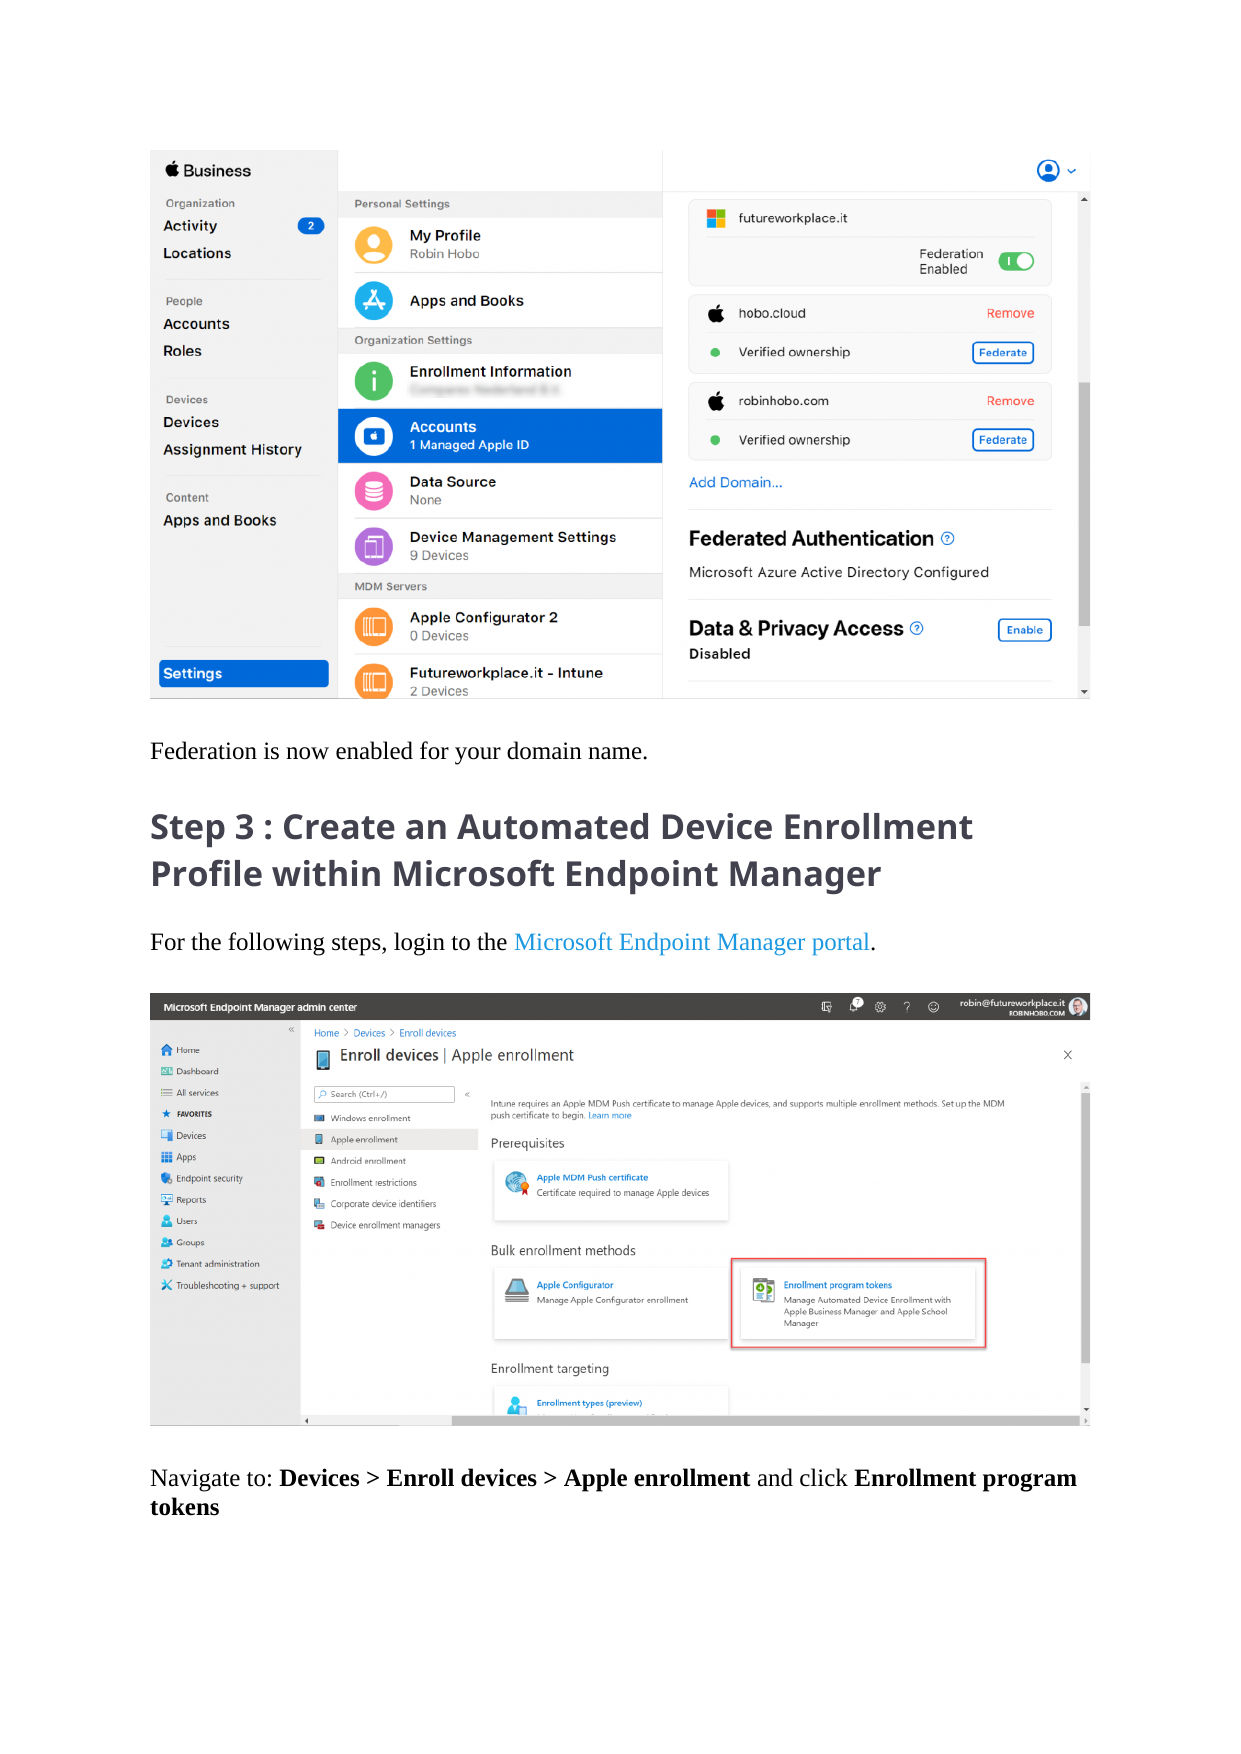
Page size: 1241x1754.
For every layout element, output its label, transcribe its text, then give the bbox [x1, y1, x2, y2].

text Step 3 : Create an Automated Device Enrollment Profile within Microsoft Endpoint Manager [150, 802, 1090, 896]
picture [150, 150, 1091, 699]
text Navigate to: Devices > Enroll devices > Apple enrollment and click Enrollment program tokens [150, 1463, 1090, 1521]
picture [150, 993, 1091, 1426]
text Federation is now enabled for your domain name. [150, 736, 1090, 765]
text For the following steps, login to the Microsoft Endpoint Manager portal. [150, 927, 1090, 956]
